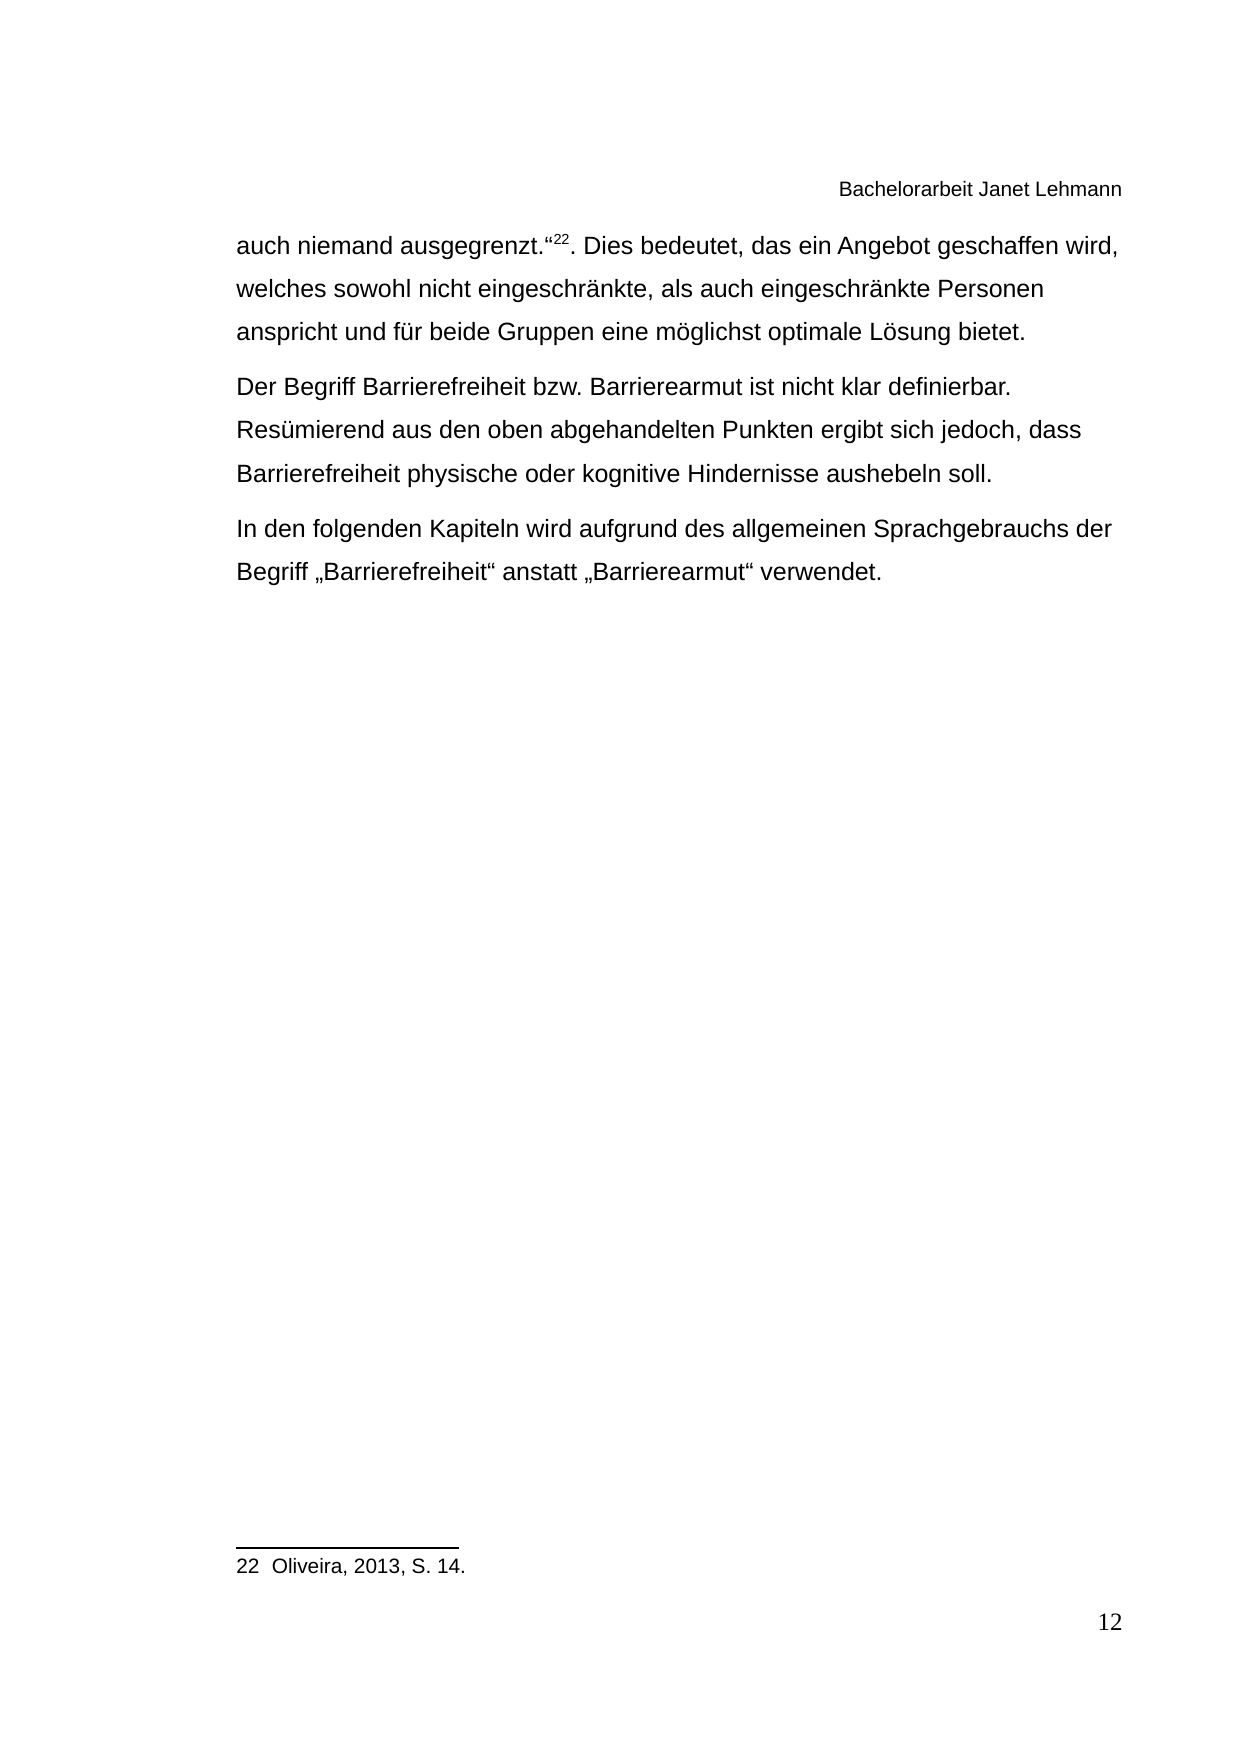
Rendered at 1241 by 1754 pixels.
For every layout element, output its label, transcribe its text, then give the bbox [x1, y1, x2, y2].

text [236, 231, 1122, 346]
text Der Begriff Barrierefreiheit bzw. Barrierearmut ist nicht klar definierbar. Resümierend aus den oben abgehandelten Punkten ergibt sich jedoch, dass Barrierefreiheit physische oder kognitive Hindernisse aushebeln soll. [236, 372, 1122, 487]
text In den folgenden Kapiteln wird aufgrund des allgemeinen Sprachgebrauchs der Begriff „Barrierefreiheit“ anstatt „Barrierearmut“ verwendet. [236, 514, 1122, 586]
